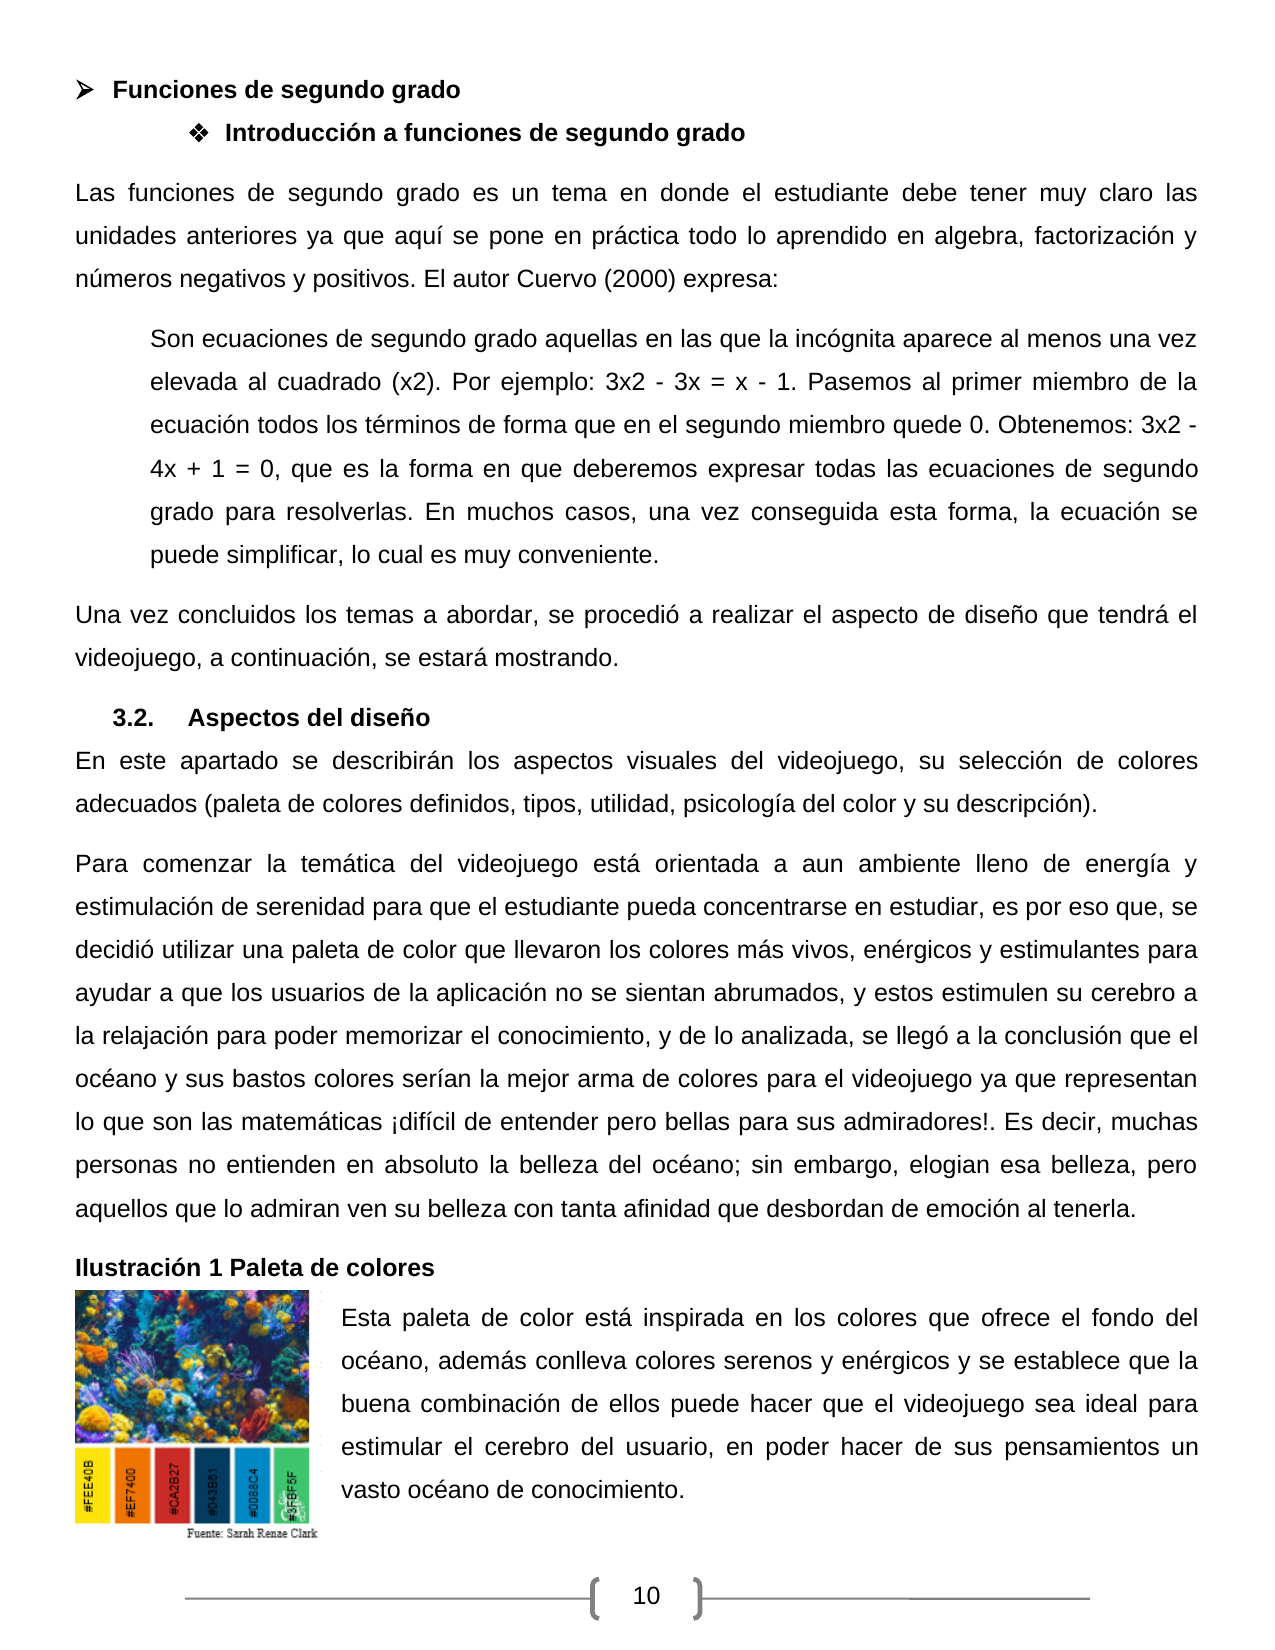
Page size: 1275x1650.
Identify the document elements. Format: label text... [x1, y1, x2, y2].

subtitle Aspectos del diseño [112, 702, 1200, 731]
picture [75, 1290, 322, 1548]
text Son ecuaciones de segundo grado aquellas en las que la incógnita aparece al menos una vez elevada al cuadrado (x2). Por ejemplo: 3x2 - 3x = x - 1. Pasemos al primer miembro de la ecuación todos los términos de forma que en el segundo miembro quede 0. Obtenemos: 3x2 - 4x + 1 = 0, que es la forma en que deberemos expresar todas las ecuaciones de segundo grado para resolverlas. En muchos casos, una vez conseguida esta forma, la ecuación se puede simplificar, lo cual es muy conveniente. [150, 324, 1200, 568]
text Las funciones de segundo grado es un tema en donde el estudiante debe tener muy claro las unidades anteriores ya que aquí se pone en práctica todo lo aprendido en algebra, factorización y números negativos y positivos. El autor Cuervo (2000) expresa: [75, 178, 1200, 293]
list Funciones de segundo grado [75, 75, 1200, 104]
text En este apartado se describirán los aspectos visuales del videojuego, su selección de colores adecuados (paleta de colores definidos, tipos, utilidad, psicología del color y su descripción). [75, 746, 1200, 817]
text Para comenzar la temática del videojuego está orientada a aun ambiente lleno de energía y estimulación de serenidad para que el estudiante pueda concentrarse en estudiar, es por eso que, se decidió utilizar una paleta de color que llevaron los colores más vivos, enérgicos y estimulantes para ayudar a que los usuarios de la aplicación no se sientan abrumados, y estos estimulen su cerebro a la relajación para poder memorizar el conocimiento, y de lo analizada, se llegó a la conclusión que el océano y sus bastos colores serían la mejor arma de colores para el videojuego ya que representan lo que son las matemáticas ¡difícil de entender pero bellas para sus admiradores!. Es decir, muchas personas no entienden en absoluto la belleza del océano; sin embargo, elogian esa belleza, pero aquellos que lo admiran ven su belleza con tanta afinidad que desbordan de emoción al tenerla. [75, 848, 1200, 1222]
list Introducción a funciones de segundo grado [187, 118, 1200, 147]
text Esta paleta de color está inspirada en los colores que ofrece el fondo del océano, además conlleva colores serenos y enérgicos y se establece que la buena combinación de ellos puede hacer que el videojuego sea ideal para estimular el cerebro del usuario, en poder hacer de sus pensamientos un vasto océano de conocimiento. [322, 1303, 1200, 1504]
text Una vez concluidos los temas a abordar, se procedió a realizar el aspecto de diseño que tendrá el videojuego, a continuación, se estará mostrando. [75, 599, 1200, 671]
text Ilustración 1 Paleta de colores [75, 1253, 1200, 1282]
